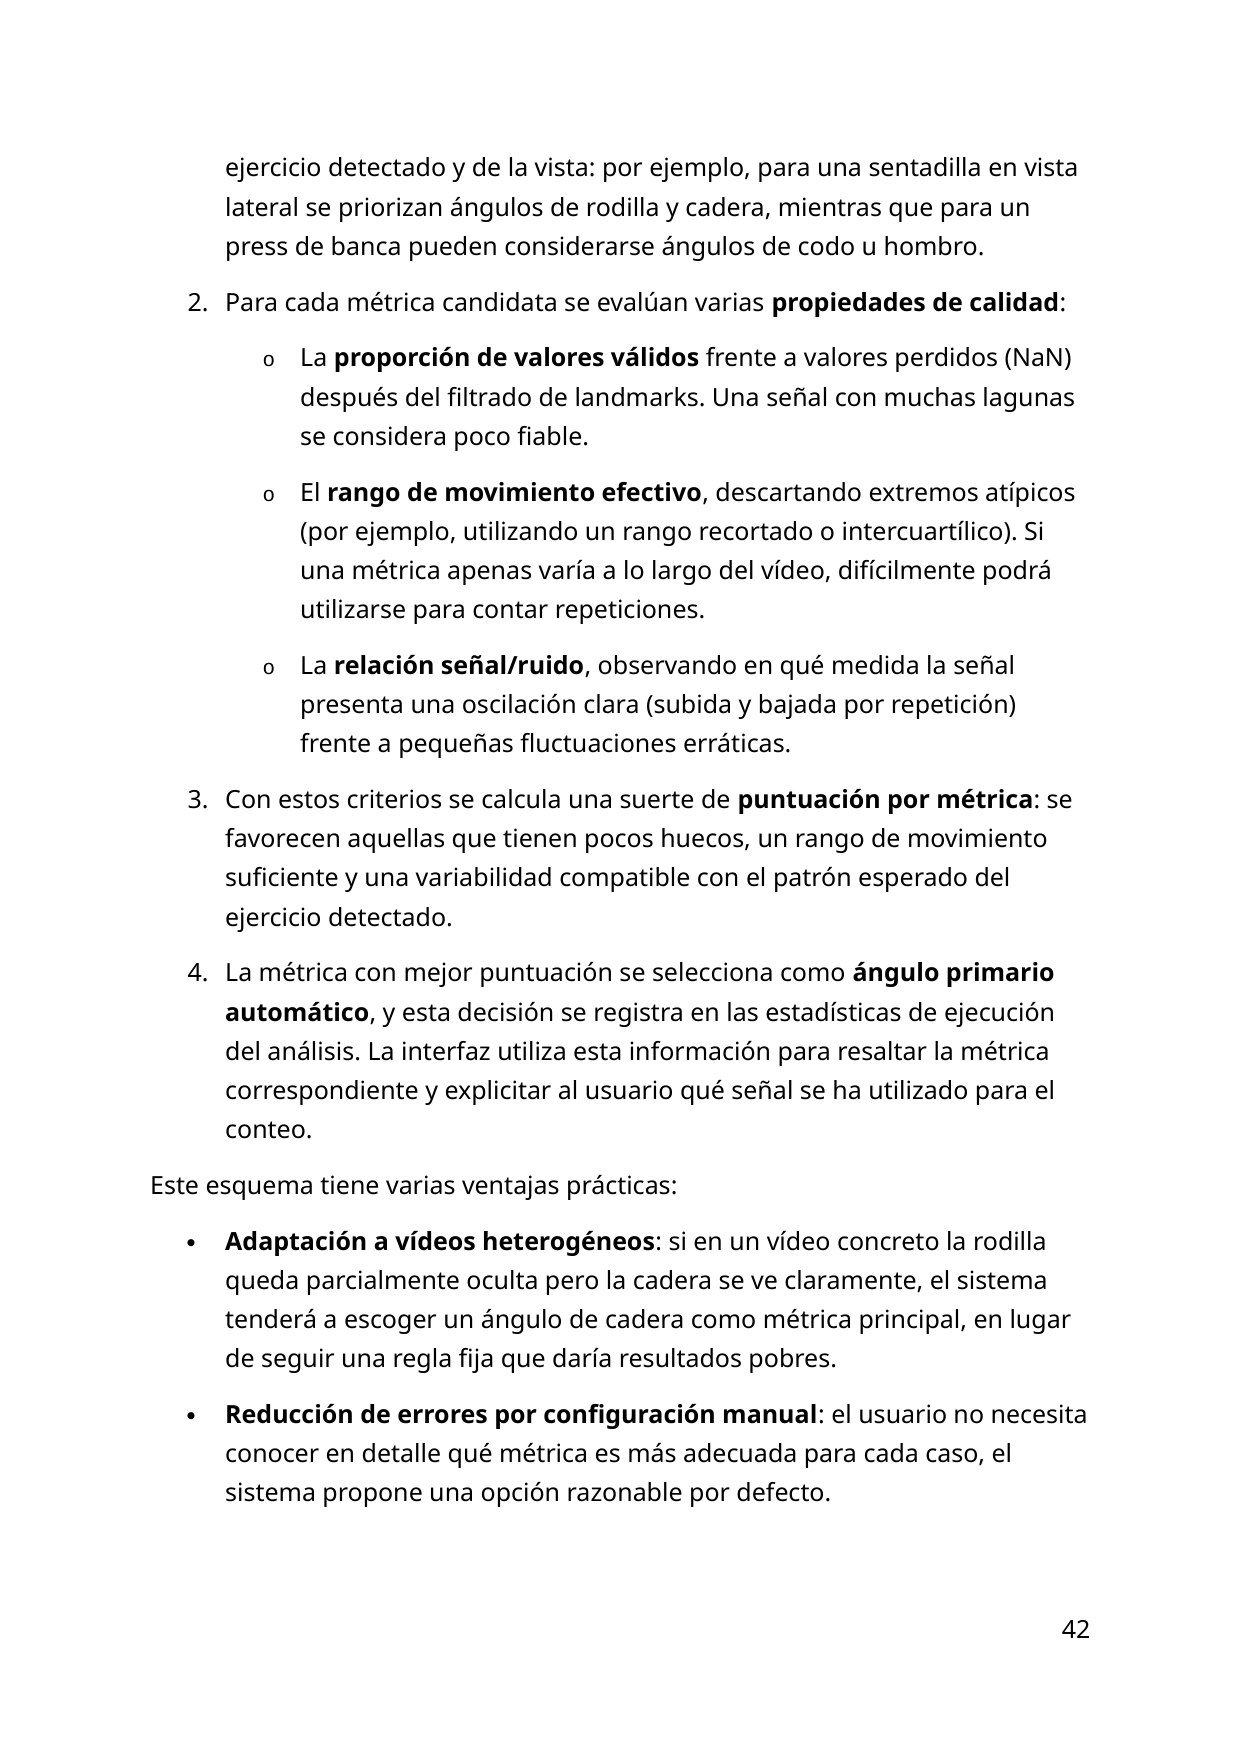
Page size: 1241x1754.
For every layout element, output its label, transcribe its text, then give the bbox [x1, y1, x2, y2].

list Adaptación a vídeos heterogéneos: si en un vídeo concreto la rodilla queda parcialmente oculta pero la cadera se ve claramente, el sistema tenderá a escoger un ángulo de cadera como métrica principal, en lugar de seguir una regla fija que daría resultados pobres. [187, 1223, 1090, 1375]
text Este esquema tiene varias ventajas prácticas: [150, 1167, 1090, 1202]
list La relación señal/ruido, observando en qué medida la señal presenta una oscilación clara (subida y bajada por repetición) frente a pequeñas fluctuaciones erráticas. [262, 647, 1090, 760]
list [187, 150, 1090, 262]
list Para cada métrica candidata se evalúan varias propiedades de calidad: [187, 284, 1090, 318]
list Reducción de errores por configuración manual: el usuario no necesita conocer en detalle qué métrica es más adecuada para cada caso, el sistema propone una opción razonable por defecto. [187, 1397, 1090, 1509]
list El rango de movimiento efectivo, descartando extremos atípicos (por ejemplo, utilizando un rango recortado o intercuartílico). Si una métrica apenas varía a lo largo del vídeo, difícilmente podrá utilizarse para contar repeticiones. [262, 474, 1090, 626]
list La métrica con mejor puntuación se selecciona como ángulo primario automático, y esta decisión se registra en las estadísticas de ejecución del análisis. La interfaz utiliza esta información para resaltar la métrica correspondiente y explicitar al usuario qué señal se ha utilizado para el conteo. [187, 955, 1090, 1146]
list La proporción de valores válidos frente a valores perdidos (NaN) después del filtrado de landmarks. Una señal con muchas lagunas se considera poco fiable. [262, 340, 1090, 452]
list Con estos criterios se calcula una suerte de puntuación por métrica: se favorecen aquellas que tienen pocos huecos, un rango de movimiento suficiente y una variabilidad compatible con el patrón esperado del ejercicio detectado. [187, 782, 1090, 933]
